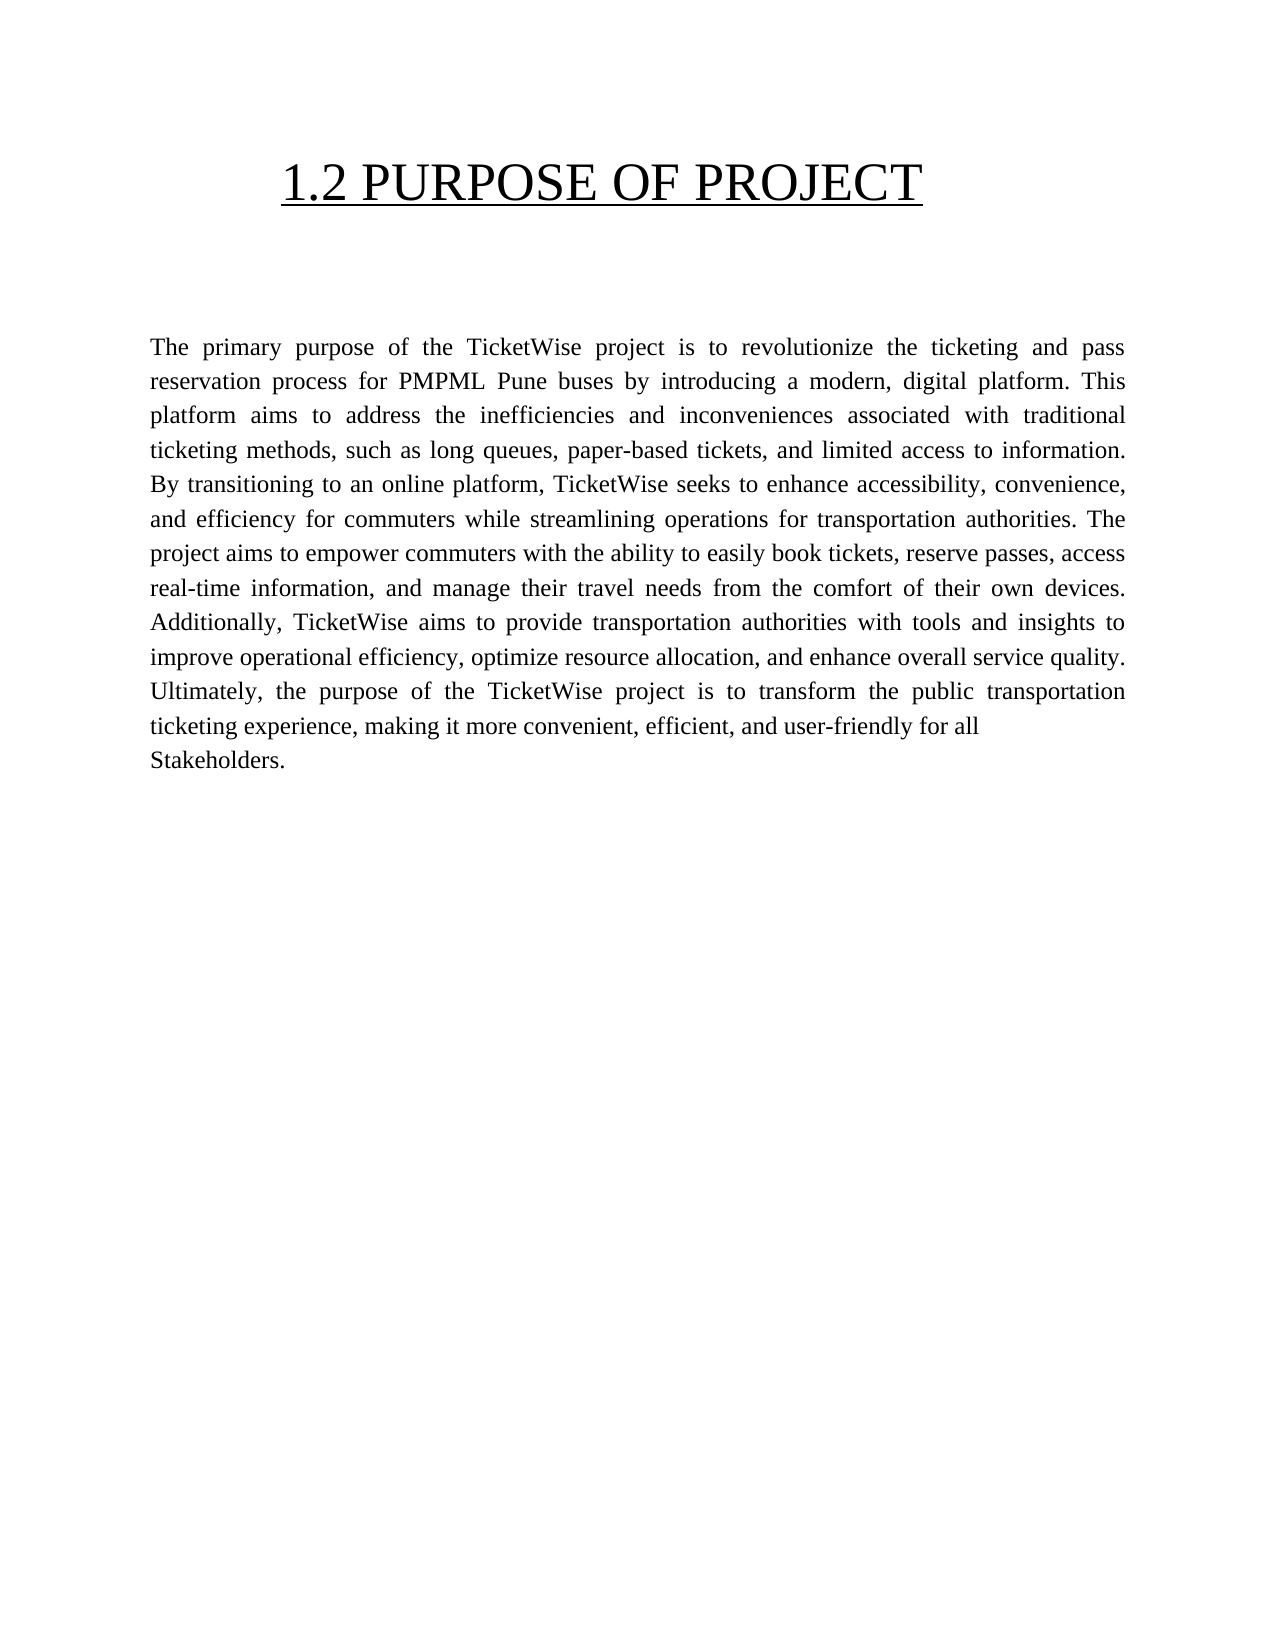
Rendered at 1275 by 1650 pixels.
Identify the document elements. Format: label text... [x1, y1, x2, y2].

text 1.2 PURPOSE OF PROJECT [281, 150, 1188, 212]
text The primary purpose of the TicketWise project is to revolutionize the ticketing and pass reservation process for PMPML Pune buses by introducing a modern, digital platform. This platform aims to address the inefficiencies and inconveniences associated with traditional ticketing methods, such as long queues, paper-based tickets, and limited access to information. By transitioning to an online platform, TicketWise seeks to enhance accessibility, convenience, and efficiency for commuters while streamlining operations for transportation authorities. The project aims to empower commuters with the ability to easily book tickets, reserve passes, access real-time information, and manage their travel needs from the comfort of their own devices. Additionally, TicketWise aims to provide transportation authorities with tools and insights to improve operational efficiency, optimize resource allocation, and enhance overall service quality. Ultimately, the purpose of the TicketWise project is to transform the public transportation ticketing experience, making it more convenient, efficient, and user-friendly for all [150, 332, 1127, 739]
text Stakeholders. [150, 745, 1127, 774]
